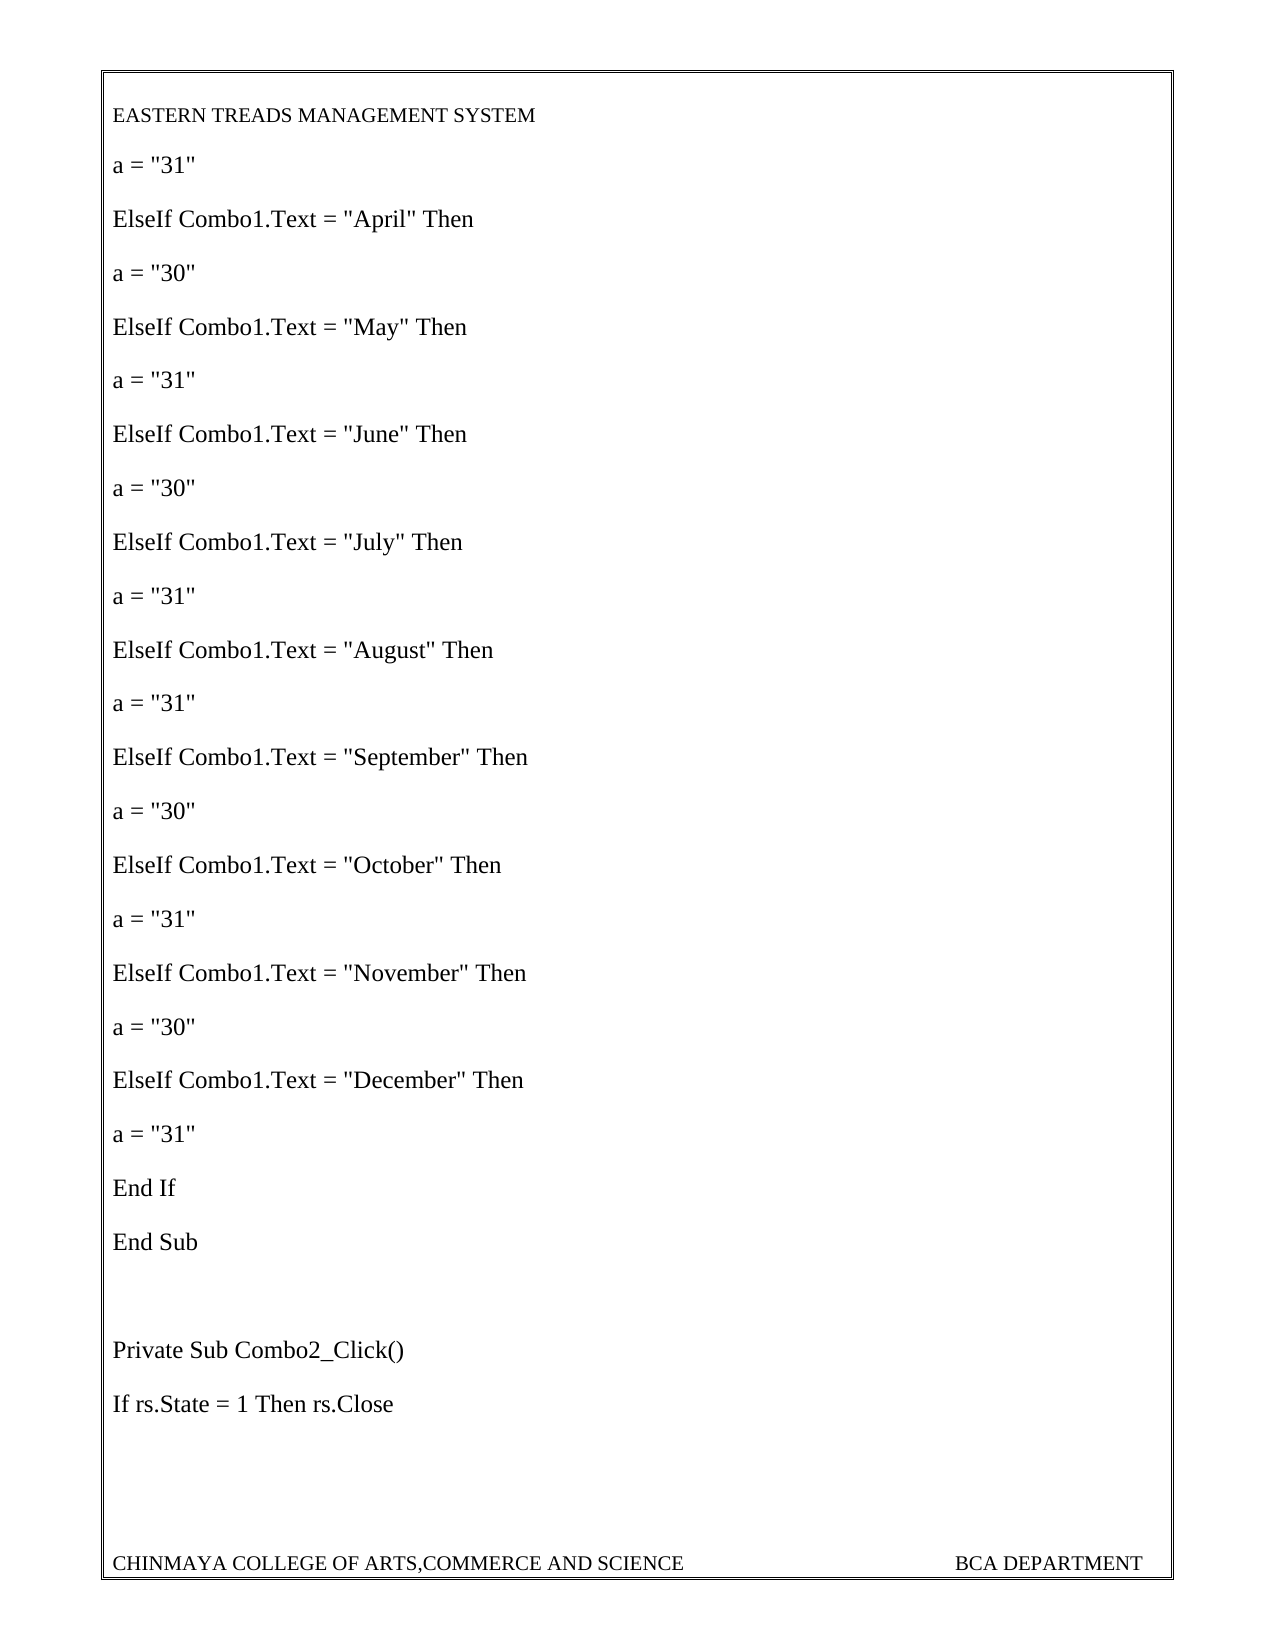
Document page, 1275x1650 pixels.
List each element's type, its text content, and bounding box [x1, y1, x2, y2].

text a = "31" [112, 904, 1162, 933]
text a = "30" [112, 796, 1162, 825]
text ElseIf Combo1.Text = "December" Then [112, 1066, 1162, 1094]
text ElseIf Combo1.Text = "October" Then [112, 850, 1162, 879]
text ElseIf Combo1.Text = "April" Then [112, 204, 1162, 233]
text a = "31" [112, 581, 1162, 609]
text a = "30" [112, 258, 1162, 286]
text ElseIf Combo1.Text = "July" Then [112, 527, 1162, 556]
text a = "31" [112, 1119, 1162, 1148]
text ElseIf Combo1.Text = "September" Then [112, 742, 1162, 771]
text ElseIf Combo1.Text = "June" Then [112, 419, 1162, 448]
text End If [112, 1173, 1162, 1202]
text ElseIf Combo1.Text = "May" Then [112, 312, 1162, 340]
text a = "31" [112, 688, 1162, 717]
text a = "31" [112, 365, 1162, 394]
text a = "30" [112, 473, 1162, 502]
text Private Sub Combo2_Click() [112, 1335, 1162, 1363]
text a = "30" [112, 1012, 1162, 1040]
text a = "31" [112, 150, 1162, 179]
text ElseIf Combo1.Text = "August" Then [112, 635, 1162, 663]
text End Sub [112, 1227, 1162, 1256]
text If rs.State = 1 Then rs.Close [112, 1389, 1162, 1417]
text ElseIf Combo1.Text = "November" Then [112, 958, 1162, 987]
